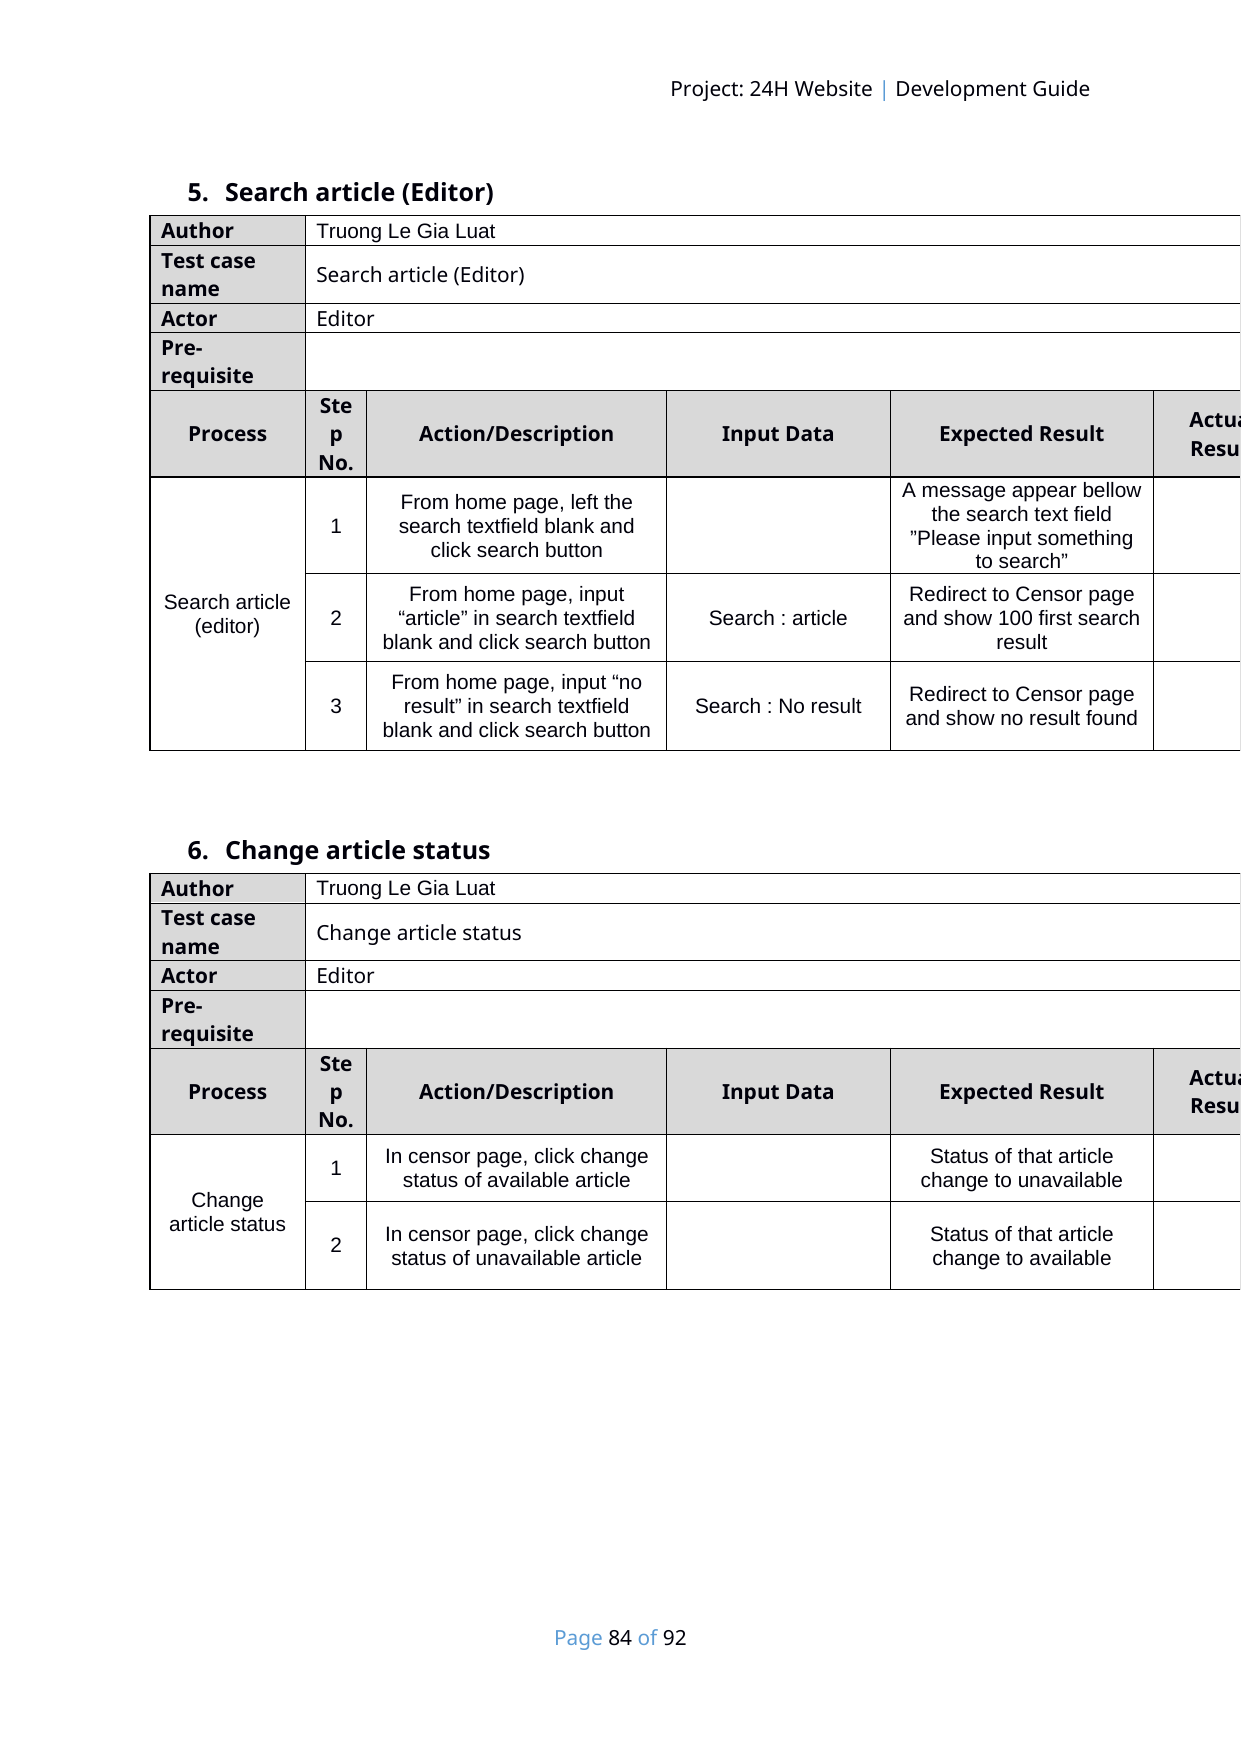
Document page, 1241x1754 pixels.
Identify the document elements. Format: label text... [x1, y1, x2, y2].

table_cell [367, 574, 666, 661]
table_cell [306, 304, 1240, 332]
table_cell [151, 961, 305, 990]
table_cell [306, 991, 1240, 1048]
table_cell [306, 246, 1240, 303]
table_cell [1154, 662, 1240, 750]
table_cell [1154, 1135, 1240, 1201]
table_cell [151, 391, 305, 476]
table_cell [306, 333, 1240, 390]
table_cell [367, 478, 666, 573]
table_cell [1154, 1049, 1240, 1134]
subtitle Search article (Editor) [187, 175, 1090, 209]
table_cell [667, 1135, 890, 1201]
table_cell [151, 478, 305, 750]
subtitle Change article status [187, 833, 1090, 867]
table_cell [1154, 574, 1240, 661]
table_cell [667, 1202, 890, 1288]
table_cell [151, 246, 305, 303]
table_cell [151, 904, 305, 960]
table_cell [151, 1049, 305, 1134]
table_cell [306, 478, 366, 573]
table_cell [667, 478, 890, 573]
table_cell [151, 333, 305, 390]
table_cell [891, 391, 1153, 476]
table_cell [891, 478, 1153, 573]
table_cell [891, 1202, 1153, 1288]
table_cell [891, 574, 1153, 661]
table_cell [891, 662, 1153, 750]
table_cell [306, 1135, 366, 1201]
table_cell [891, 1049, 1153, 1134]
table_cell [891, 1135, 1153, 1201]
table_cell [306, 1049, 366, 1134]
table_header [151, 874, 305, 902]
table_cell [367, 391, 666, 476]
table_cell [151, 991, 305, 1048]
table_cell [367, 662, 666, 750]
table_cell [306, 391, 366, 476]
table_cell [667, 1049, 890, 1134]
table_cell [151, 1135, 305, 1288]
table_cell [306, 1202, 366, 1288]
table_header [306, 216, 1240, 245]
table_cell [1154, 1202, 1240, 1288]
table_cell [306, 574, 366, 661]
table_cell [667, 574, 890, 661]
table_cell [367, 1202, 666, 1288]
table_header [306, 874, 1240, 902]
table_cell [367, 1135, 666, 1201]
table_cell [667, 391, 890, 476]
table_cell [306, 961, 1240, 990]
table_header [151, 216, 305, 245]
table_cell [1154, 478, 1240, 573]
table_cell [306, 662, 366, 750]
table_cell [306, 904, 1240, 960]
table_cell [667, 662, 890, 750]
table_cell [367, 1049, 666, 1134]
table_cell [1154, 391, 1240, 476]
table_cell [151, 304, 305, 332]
